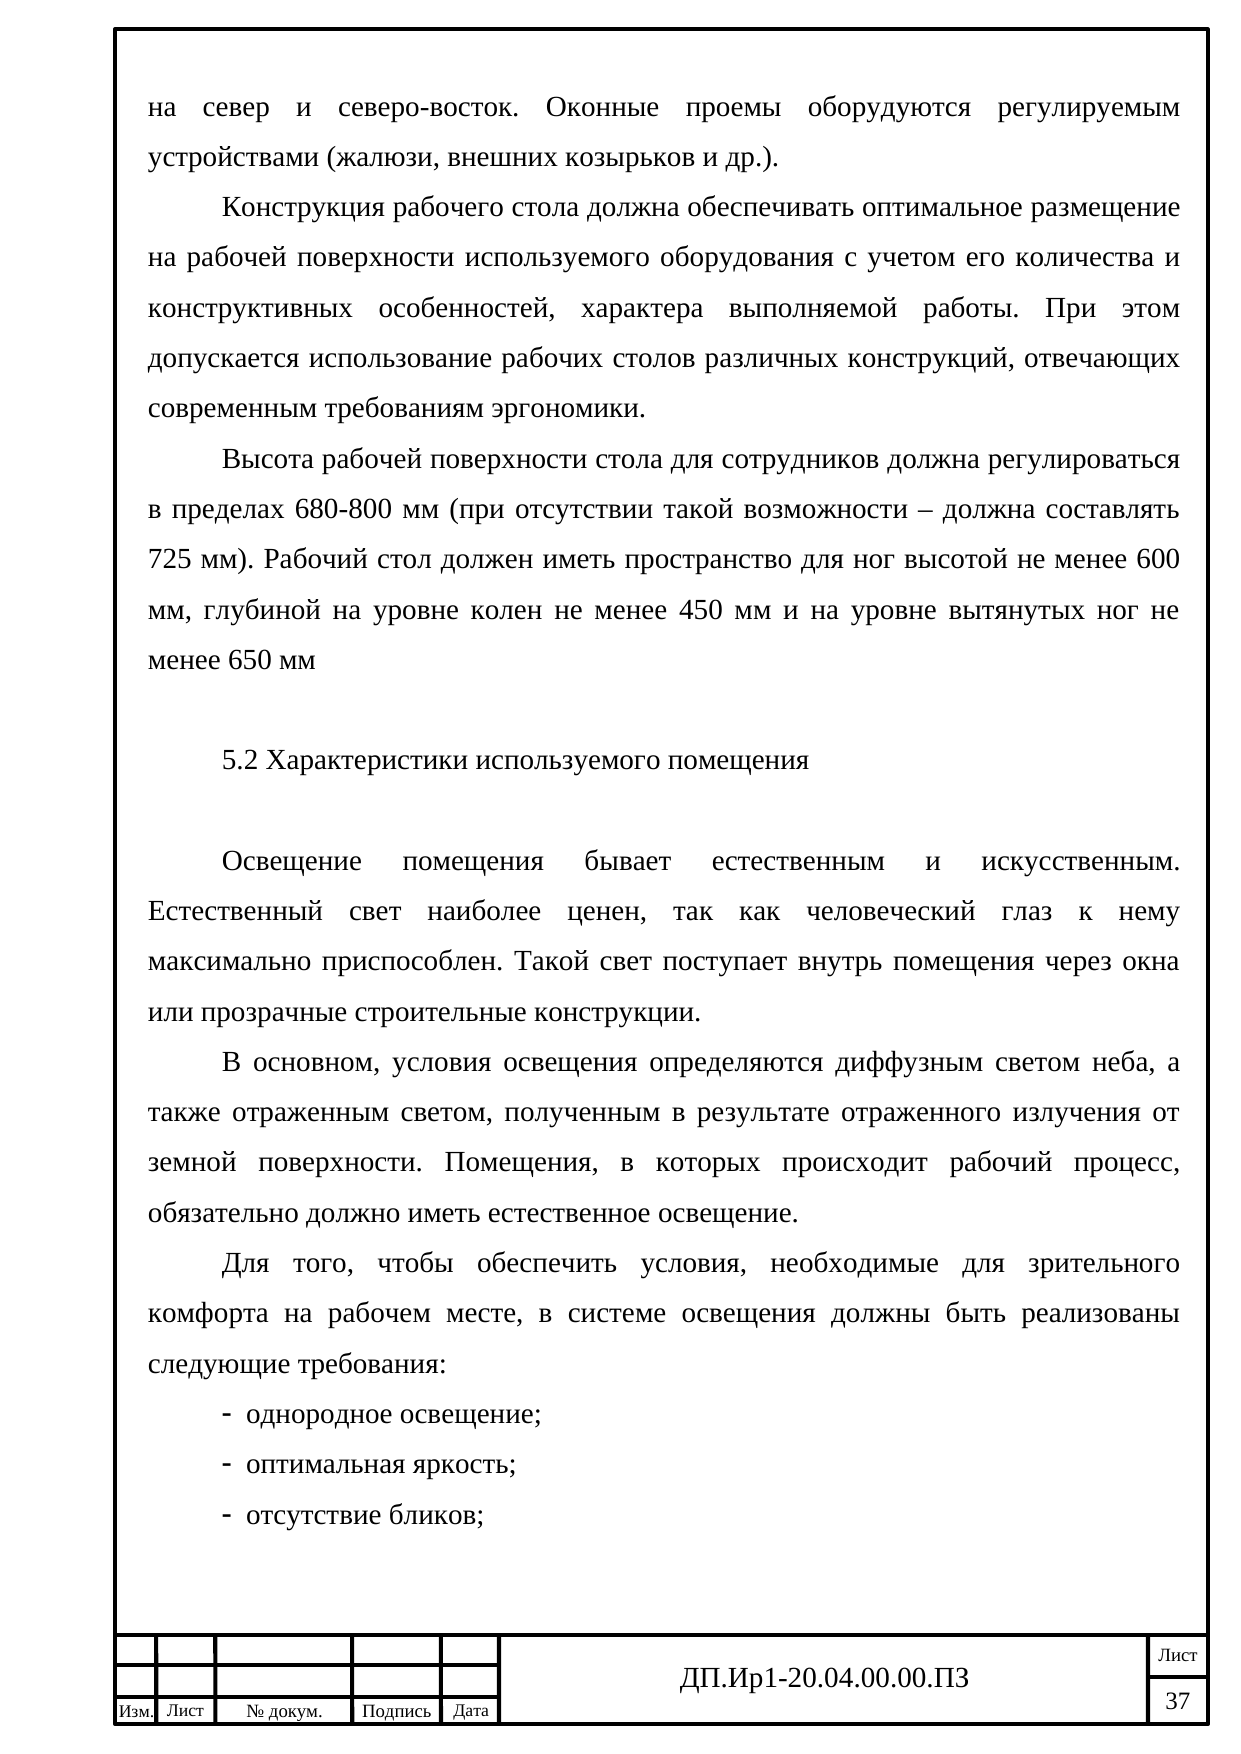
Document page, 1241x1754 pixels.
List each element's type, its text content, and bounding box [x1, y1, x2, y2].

list Конструкция рабочего стола должна обеспечивать оптимальное размещение на рабочей поверхности используемого оборудования с учетом его количества и конструктивных особенностей, характера выполняемой работы. При этом допускается использование рабочих столов различных конструкций, отвечающих современным требованиям эргономики. [148, 189, 1181, 424]
list Освещение помещения бывает естественным и искусственным. Естественный свет наиболее ценен, так как человеческий глаз к нему максимально приспособлен. Такой свет поступает внутрь помещения через окна или прозрачные строительные конструкции. [148, 843, 1181, 1027]
text однородное освещение; [222, 1396, 1181, 1430]
text оптимальная яркость; [222, 1447, 1181, 1480]
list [148, 89, 1181, 172]
list Высота рабочей поверхности стола для сотрудников должна регулироваться в пределах 680-800 мм (при отсутствии такой возможности – должна составлять 725 мм). Рабочий стол должен иметь пространство для ног высотой не менее 600 мм, глубиной на уровне колен не менее 450 мм и на уровне вытянутых ног не менее 650 мм [148, 441, 1181, 676]
text 5.2 Характеристики используемого помещения [148, 742, 1181, 776]
list В основном, условия освещения определяются диффузным светом неба, а также отраженным светом, полученным в результате отраженного излучения от земной поверхности. Помещения, в которых происходит рабочий процесс, обязательно должно иметь естественное освещение. [148, 1044, 1181, 1228]
text отсутствие бликов; [222, 1497, 1181, 1531]
list Для того, чтобы обеспечить условия, необходимые для зрительного комфорта на рабочем месте, в системе освещения должны быть реализованы следующие требования: [148, 1245, 1181, 1379]
